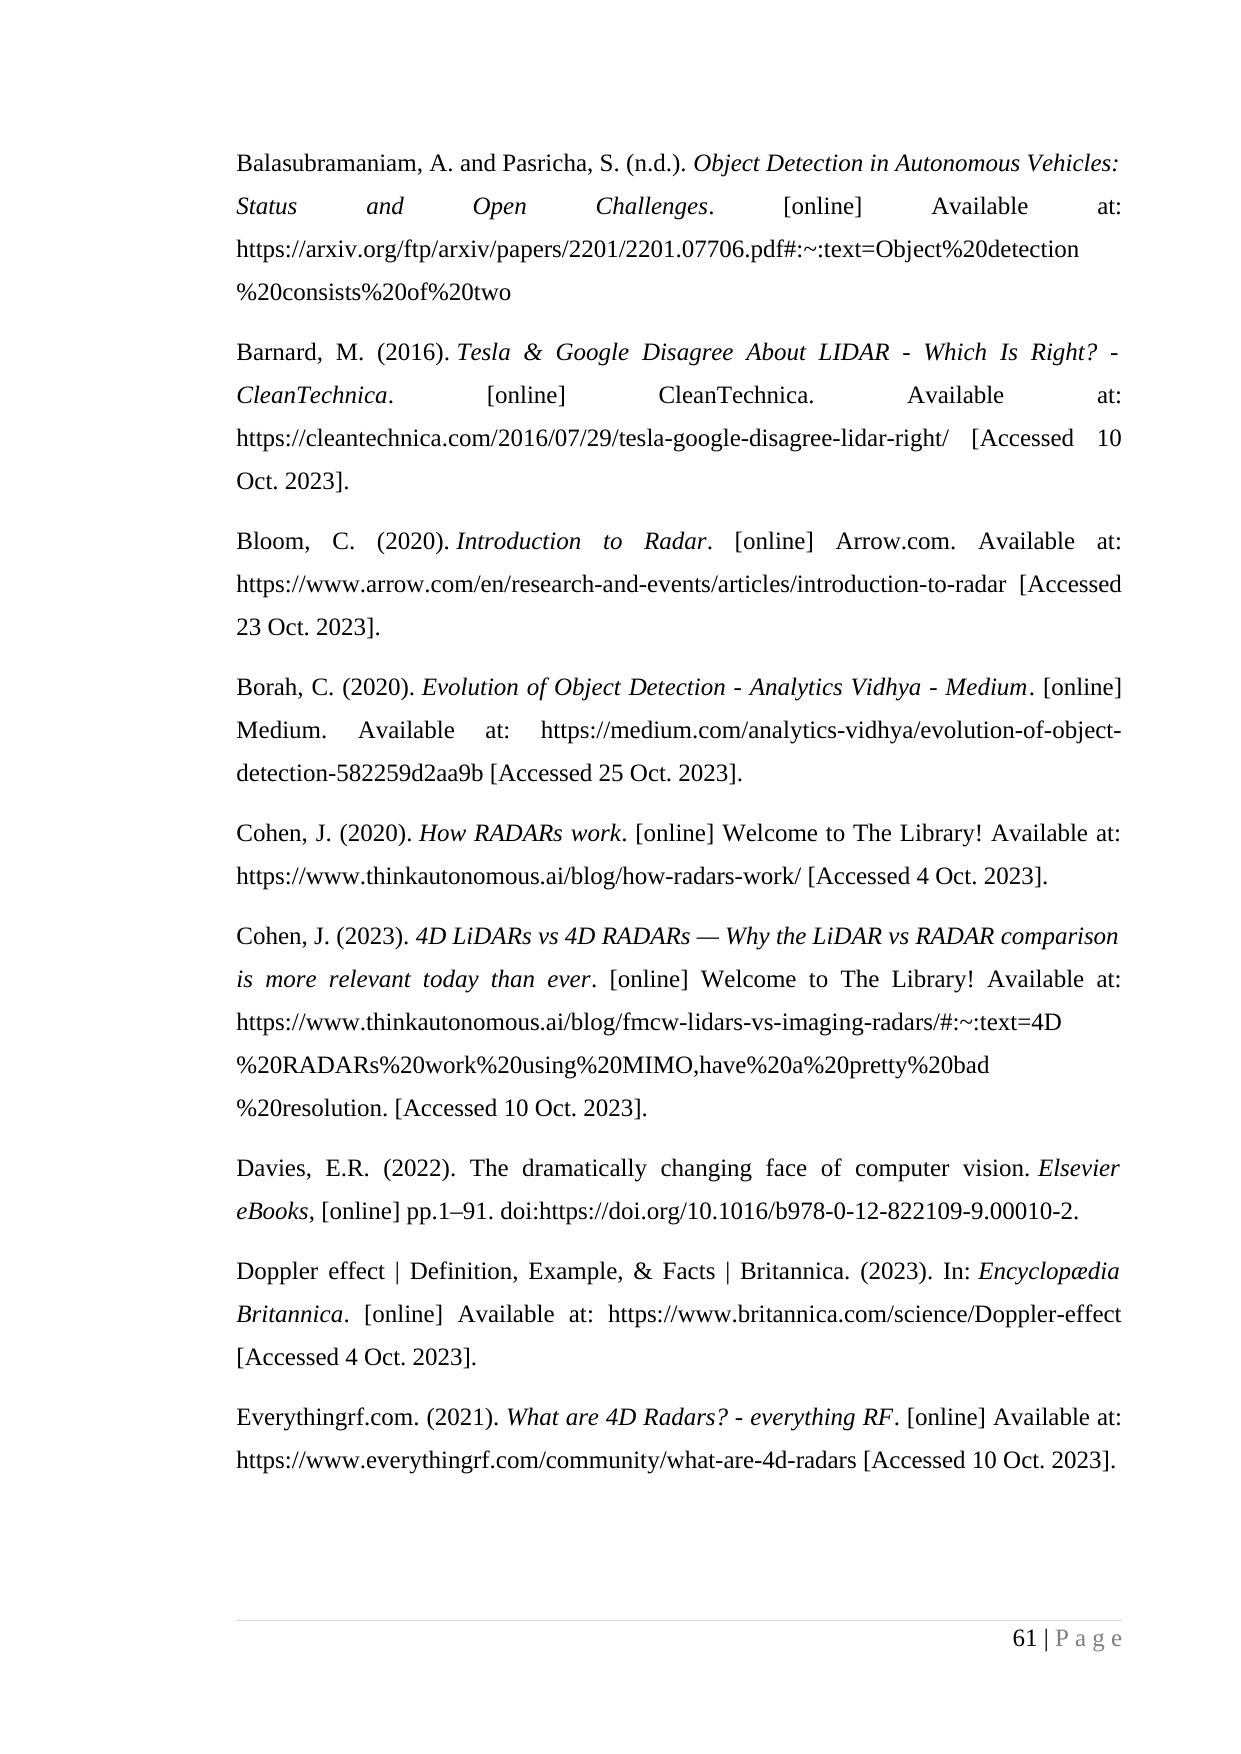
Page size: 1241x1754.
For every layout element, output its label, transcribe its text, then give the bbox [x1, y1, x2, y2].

text Everythingrf.com. (2021). What are 4D Radars? - everything RF. [online] Available at: https://www.everythingrf.com/community/what-are-4d-radars [Accessed 10 Oct. 2023]. [236, 1402, 1122, 1474]
text Barnard, M. (2016). Tesla & Google Disagree About LIDAR - Which Is Right? - CleanTechnica. [online] CleanTechnica. Available at: https://cleantechnica.com/2016/07/29/tesla-google-disagree-lidar-right/ [Accessed 10 Oct. 2023]. [236, 337, 1122, 495]
text Bloom, C. (2020). Introduction to Radar. [online] Arrow.com. Available at: https://www.arrow.com/en/research-and-events/articles/introduction-to-radar [Accessed 23 Oct. 2023]. [236, 526, 1122, 641]
text Balasubramaniam, A. and Pasricha, S. (n.d.). Object Detection in Autonomous Vehicles: Status and Open Challenges. [online] Available at: https://arxiv.org/ftp/arxiv/papers/2201/2201.07706.pdf#:~:text=Object%20detection%20consists%20of%20two [236, 148, 1122, 306]
text Davies, E.R. (2022). The dramatically changing face of computer vision. Elsevier eBooks, [online] pp.1–91. doi:https://doi.org/10.1016/b978-0-12-822109-9.00010-2. [236, 1153, 1122, 1225]
text Borah, C. (2020). Evolution of Object Detection - Analytics Vidhya - Medium. [online] Medium. Available at: https://medium.com/analytics-vidhya/evolution-of-object-detection-582259d2aa9b [Accessed 25 Oct. 2023]. [236, 672, 1122, 787]
text Cohen, J. (2020). How RADARs work. [online] Welcome to The Library! Available at: https://www.thinkautonomous.ai/blog/how-radars-work/ [Accessed 4 Oct. 2023]. [236, 818, 1122, 890]
text Doppler effect | Definition, Example, & Facts | Britannica. (2023). In: Encyclopædia Britannica. [online] Available at: https://www.britannica.com/science/Doppler-effect [Accessed 4 Oct. 2023]. [236, 1256, 1122, 1371]
text Cohen, J. (2023). 4D LiDARs vs 4D RADARs — Why the LiDAR vs RADAR comparison is more relevant today than ever. [online] Welcome to The Library! Available at: https://www.thinkautonomous.ai/blog/fmcw-lidars-vs-imaging-radars/#:~:text=4D%20RADARs%20work%20using%20MIMO,have%20a%20pretty%20bad%20resolution. [Accessed 10 Oct. 2023]. [236, 921, 1122, 1122]
